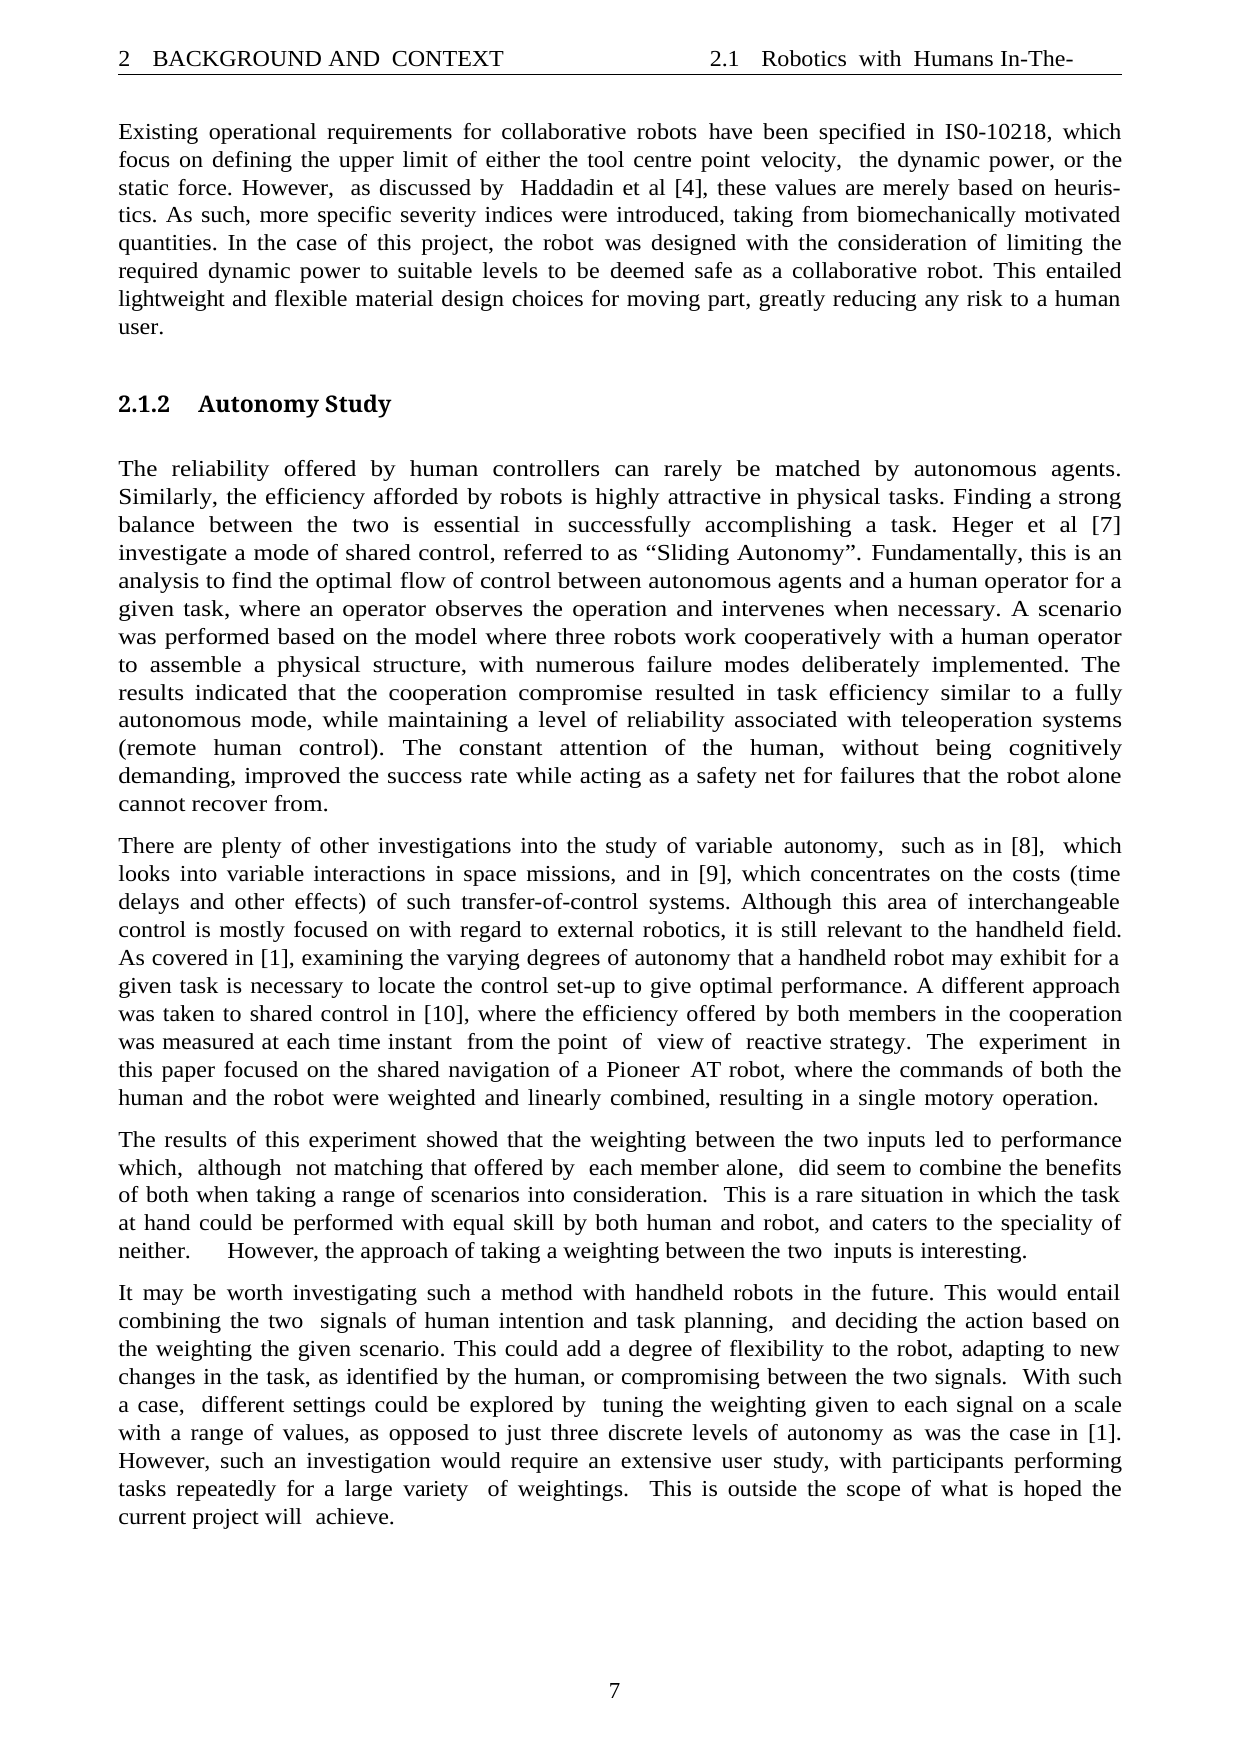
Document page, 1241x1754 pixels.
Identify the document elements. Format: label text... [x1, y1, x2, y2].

text There are plenty of other investigations into the study of variable autonomy, such as in [8], which looks into variable interactions in space missions, and in [9], which concentrates on the costs (time delays and other effects) of such transfer-of-control systems. Although this area of interchangeable control is mostly focused on with regard to external robotics, it is still relevant to the handheld field. As covered in [1], examining the varying degrees of autonomy that a handheld robot may exhibit for a given task is necessary to locate the control set-up to give optimal performance. A different approach was taken to shared control in [10], where the efficiency offered by both members in the cooperation was measured at each time instant from the point of view of reactive strategy. The experiment in this paper focused on the shared navigation of a Pioneer AT robot, where the commands of both the human and the robot were weighted and linearly combined, resulting in a single motory operation. [118, 832, 1122, 1110]
text The results of this experiment showed that the weighting between the two inputs led to performance which, although not matching that offered by each member alone, did seem to combine the benefits of both when taking a range of scenarios into consideration. This is a rare situation in which the task at hand could be performed with equal skill by both human and robot, and caters to the speciality of neither. However, the approach of taking a weighting between the two inputs is interesting. [118, 1126, 1122, 1264]
text The reliability offered by human controllers can rarely be matched by autonomous agents. Similarly, the efficiency afforded by robots is highly attractive in physical tasks. Finding a strong balance between the two is essential in successfully accomplishing a task. Heger et al [7] investigate a mode of shared control, referred to as “Sliding Autonomy”. Fundamentally, this is an analysis to find the optimal flow of control between autonomous agents and a human operator for a given task, where an operator observes the operation and intervenes when necessary. A scenario was performed based on the model where three robots work cooperatively with a human operator to assemble a physical structure, with numerous failure modes deliberately implemented. The results indicated that the cooperation compromise resulted in task efficiency similar to a fully autonomous mode, while maintaining a level of reliability associated with teleoperation systems (remote human control). The constant attention of the human, without being cognitively demanding, improved the success rate while acting as a safety net for failures that the robot alone cannot recover from. [118, 455, 1122, 817]
text Existing operational requirements for collaborative robots have been specified in IS0-10218, which focus on defining the upper limit of either the tool centre point velocity, the dynamic power, or the static force. However, as discussed by Haddadin et al [4], these values are merely based on heuris- tics. As such, more specific severity indices were introduced, taking from biomechanically motivated quantities. In the case of this project, the robot was designed with the consideration of limiting the required dynamic power to suitable levels to be deemed safe as a collaborative robot. This entailed lightweight and flexible material design choices for moving part, greatly reducing any risk to a human user. [118, 118, 1122, 339]
list Autonomy Study [118, 387, 1134, 419]
text It may be worth investigating such a method with handheld robots in the future. This would entail combining the two signals of human intention and task planning, and deciding the action based on the weighting the given scenario. This could add a degree of flexibility to the robot, adapting to new changes in the task, as identified by the human, or compromising between the two signals. With such a case, different settings could be explored by tuning the weighting given to each signal on a scale with a range of values, as opposed to just three discrete levels of autonomy as was the case in [1]. However, such an investigation would require an extensive user study, with participants performing tasks repeatedly for a large variety of weightings. This is outside the scope of what is hoped the current project will achieve. [118, 1279, 1122, 1529]
